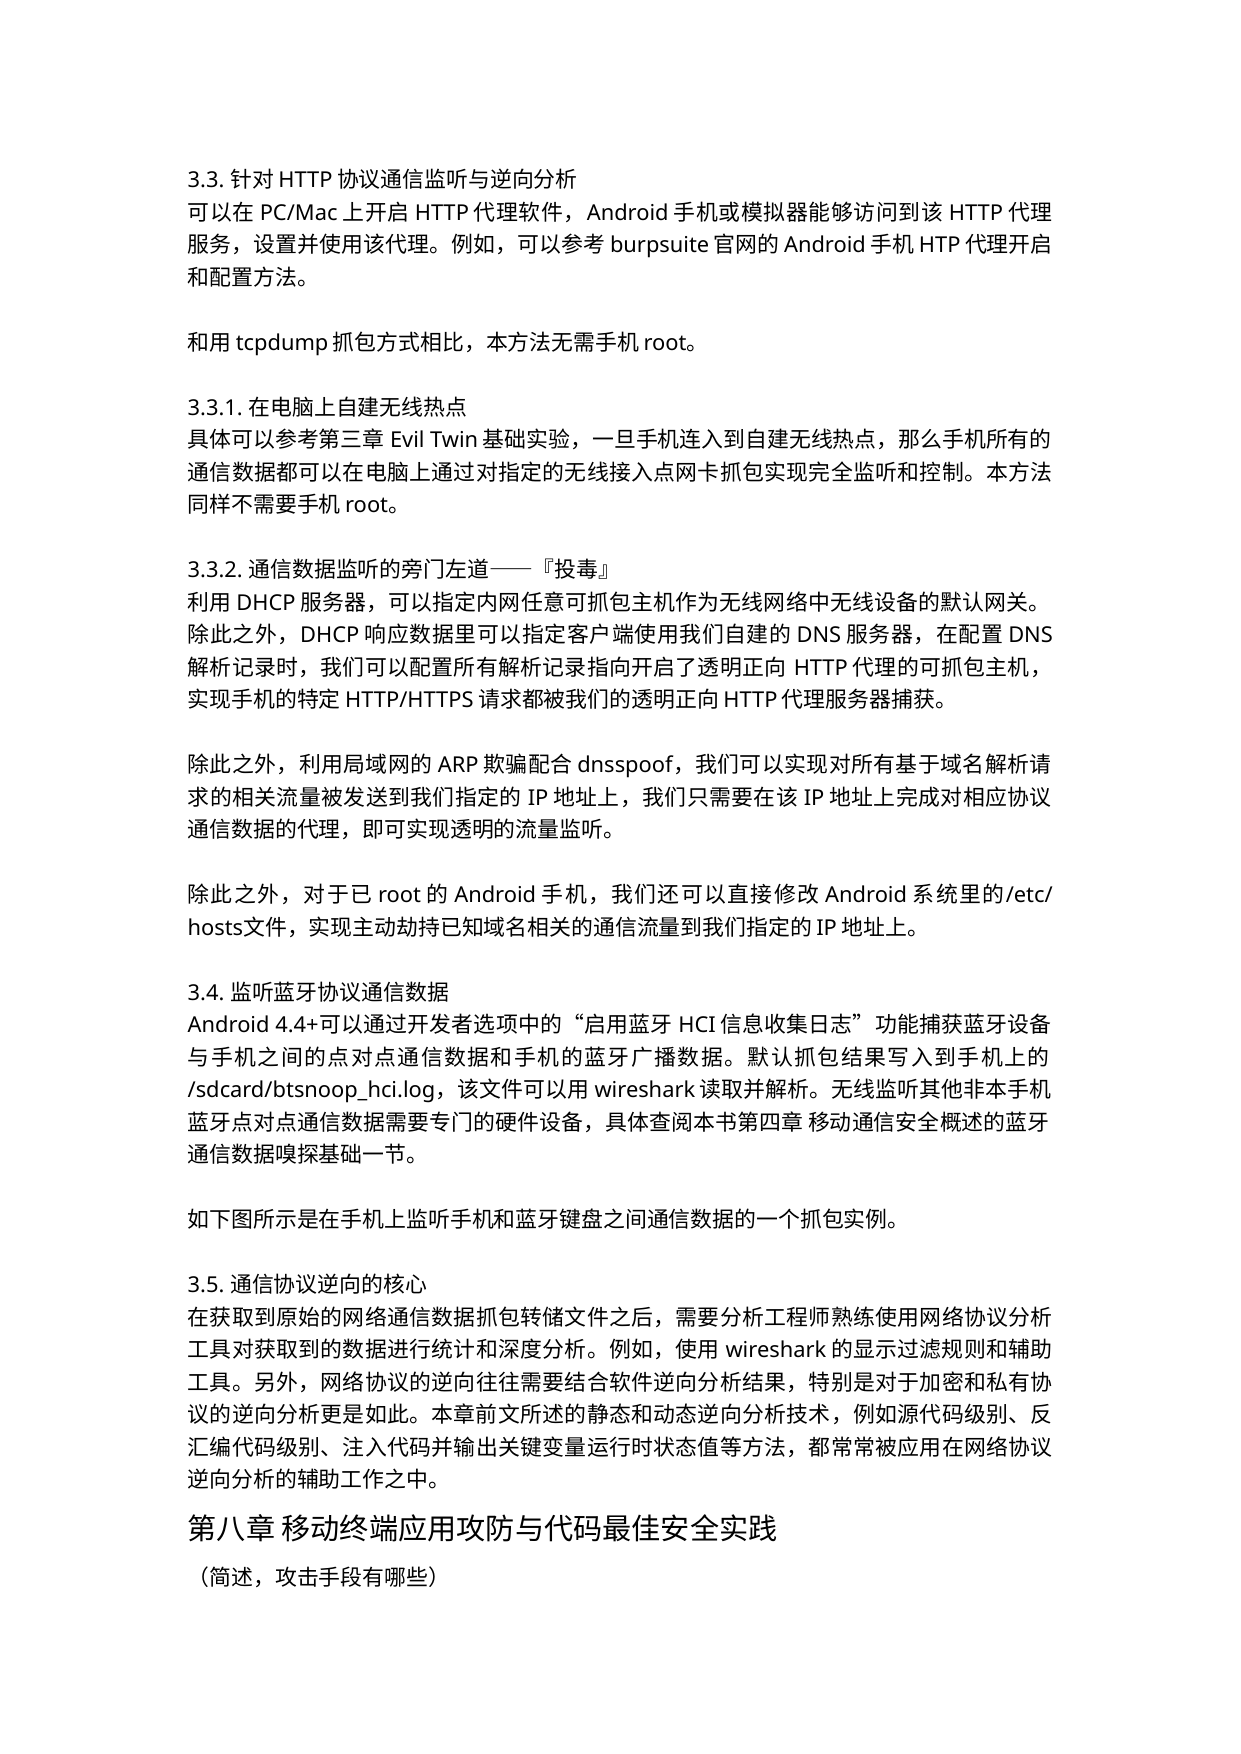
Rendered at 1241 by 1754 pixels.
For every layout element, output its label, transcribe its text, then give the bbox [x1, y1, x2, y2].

list 和用tcpdump抓包方式相比，本方法无需手机root。 [187, 324, 1053, 357]
list Android 4.4+可以通过开发者选项中的“启用蓝牙HCI信息收集日志”功能捕获蓝牙设备与⼿机之间的点对点通信数据和⼿机的蓝牙⼴播数据。默认抓包结果写⼊到⼿机上的 /sdcard/btsnoop_hci.log，该文件可以用wireshark读取并解析。⽆线监听其他非本⼿机蓝牙点对点通信数据需要专门的硬件设备，具体查阅本书第四章 移动通信安全概述的蓝牙通信数据嗅探基础一节。 [187, 1007, 1053, 1169]
list （简述，攻击手段有哪些） [187, 1559, 1053, 1592]
list 3.5. 通信协议逆向的核心 [187, 1267, 1053, 1299]
list 可以在PC/Mac上开启HTTP代理软件，Android手机或模拟器能够访问到该HTTP代理服务，设置并使用该代理。例如，可以参考burpsuite官网的Android手机HTP代理开启和配置方法。 [187, 194, 1053, 292]
list 如下图所示是在手机上监听手机和蓝牙键盘之间通信数据的一个抓包实例。 [187, 1202, 1053, 1234]
list 除此之外，对于已root的Android手机，我们还可以直接修改Android系统里的/etc/hosts⽂件，实现主动劫持已知域名相关的通信流量到我们指定的IP地址上。 [187, 877, 1053, 942]
list 在获取到原始的网络通信数据抓包转储文件之后，需要分析工程师熟练使用⽹络协议分析⼯具对获取到的数据进行统计和深度分析。例如，使用wireshark的显示过滤规则和辅助⼯具。另外，网络协议的逆向往往需要结合软件逆向分析结果，特别是对于加密和私有协议的逆向分析更是如此。本章前文所述的静态和动态逆向分析技术，例如源代码级别、反汇编代码级别、注⼊代码并输出关键变量运⾏时状态值等方法，都常常被应用在网络协议逆向分析的辅助工作之中。 [187, 1299, 1053, 1494]
list 3.3.1. 在电脑上自建无线热点 [187, 389, 1053, 422]
list 利用DHCP服务器，可以指定内⽹任意可抓包主机作为⽆线⽹络中无线设备的默认⽹关。除此之外，DHCP响应数据里可以指定客户端使用我们自建的DNS服务器，在配置DNS解析记录时，我们可以配置所有解析记录指向开启了透明正向HTTP代理的可抓包主机，实现手机的特定HTTP/HTTPS请求都被我们的透明正向HTTP代理服务器捕获。 [187, 584, 1053, 714]
list 3.3.2. 通信数据监听的旁门左道——『投毒』 [187, 552, 1053, 584]
list 除此之外，利用局域网的ARP欺骗配合dnsspoof，我们可以实现对所有基于域名解析请求的相关流量被发送到我们指定的IP地址上，我们只需要在该IP地址上完成对相应协议通信数据的代理，即可实现透明的流量监听。 [187, 747, 1053, 844]
list 3.3. 针对HTTP协议通信监听与逆向分析 [187, 162, 1053, 194]
list 第八章 移动终端应用攻防与代码最佳安全实践 [187, 1494, 1053, 1559]
list 3.4. 监听蓝牙协议通信数据 [187, 974, 1053, 1007]
list 具体可以参考第三章 Evil Twin基础实验，一旦手机连入到自建无线热点，那么手机所有的通信数据都可以在电脑上通过对指定的无线接入点网卡抓包实现完全监听和控制。本方法同样不需要手机root。 [187, 422, 1053, 519]
